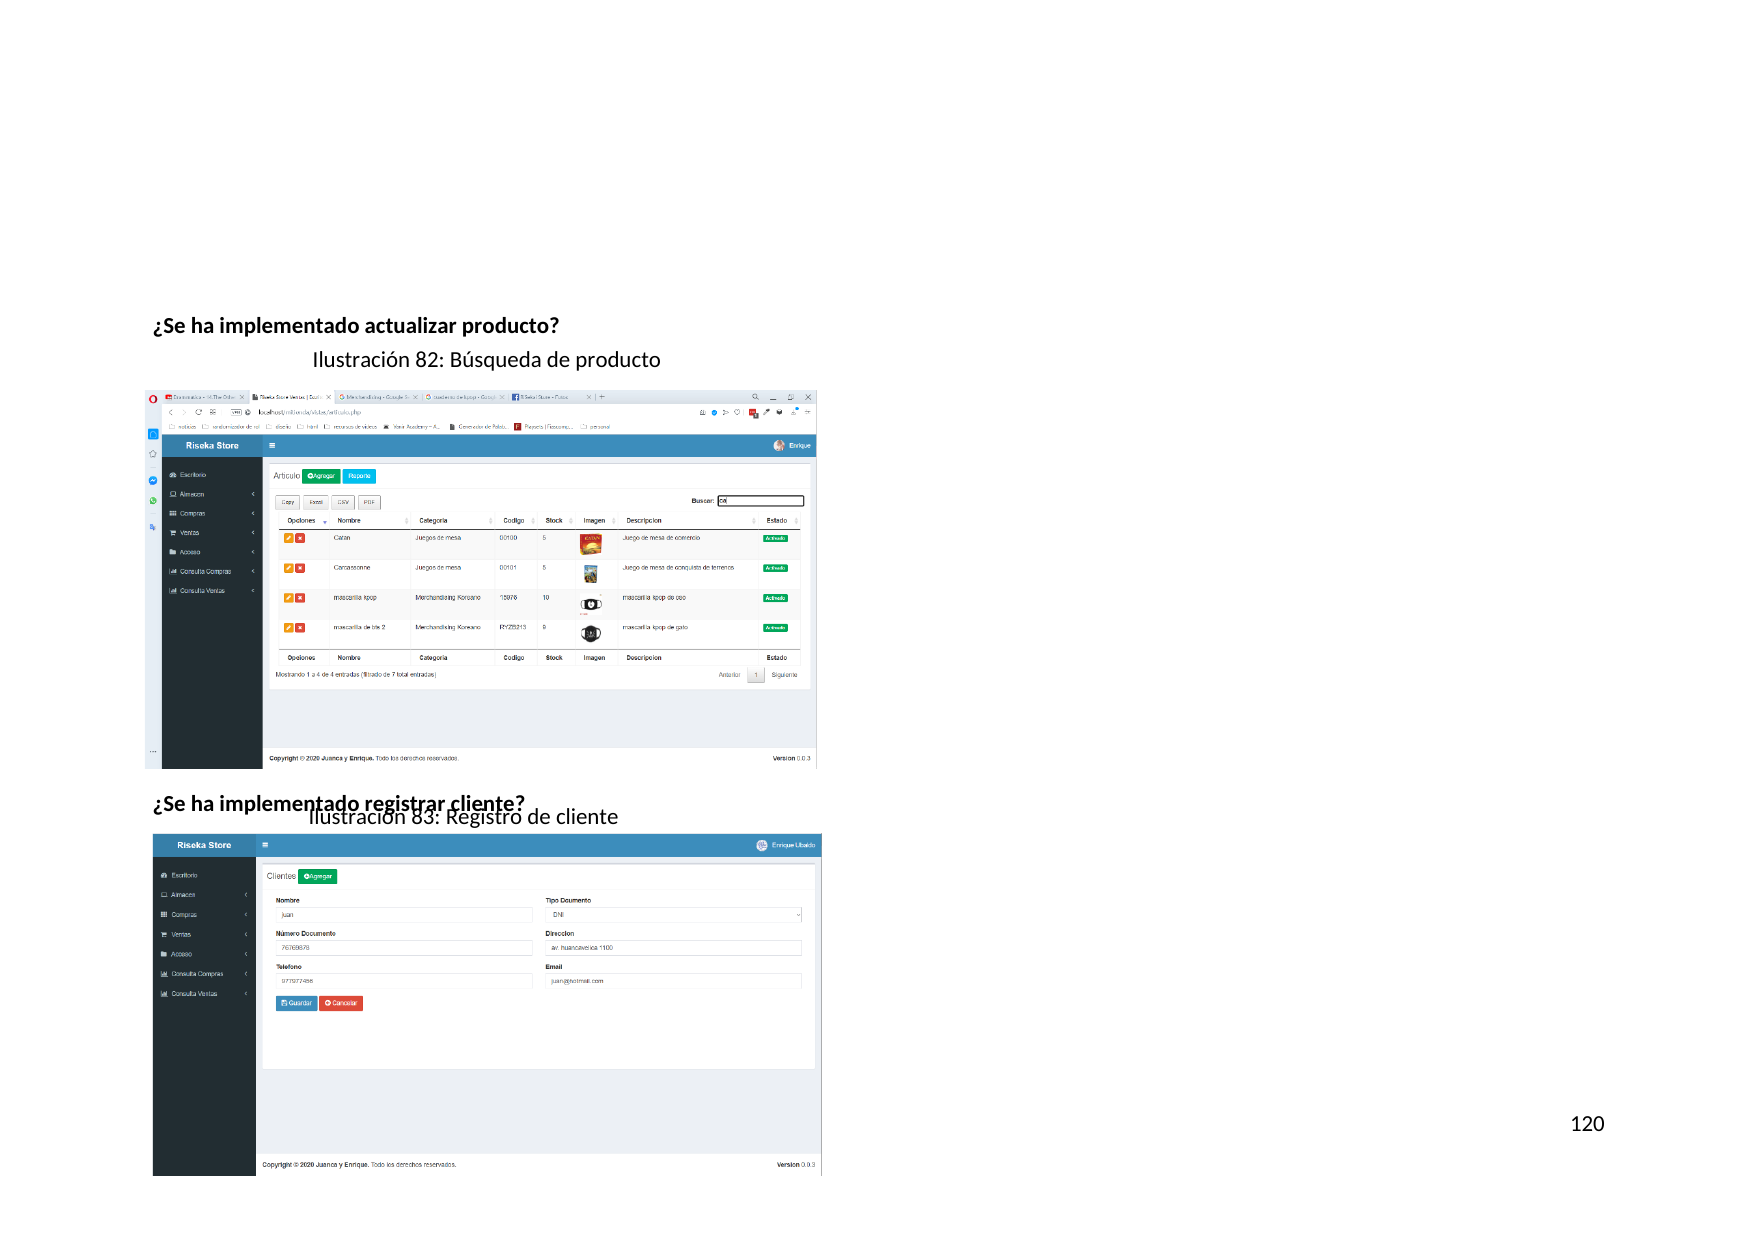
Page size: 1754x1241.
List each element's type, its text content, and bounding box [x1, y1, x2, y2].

text ¿Se ha implementado actualizar producto? [152, 311, 1672, 339]
picture [144, 390, 817, 769]
picture [152, 833, 822, 1176]
